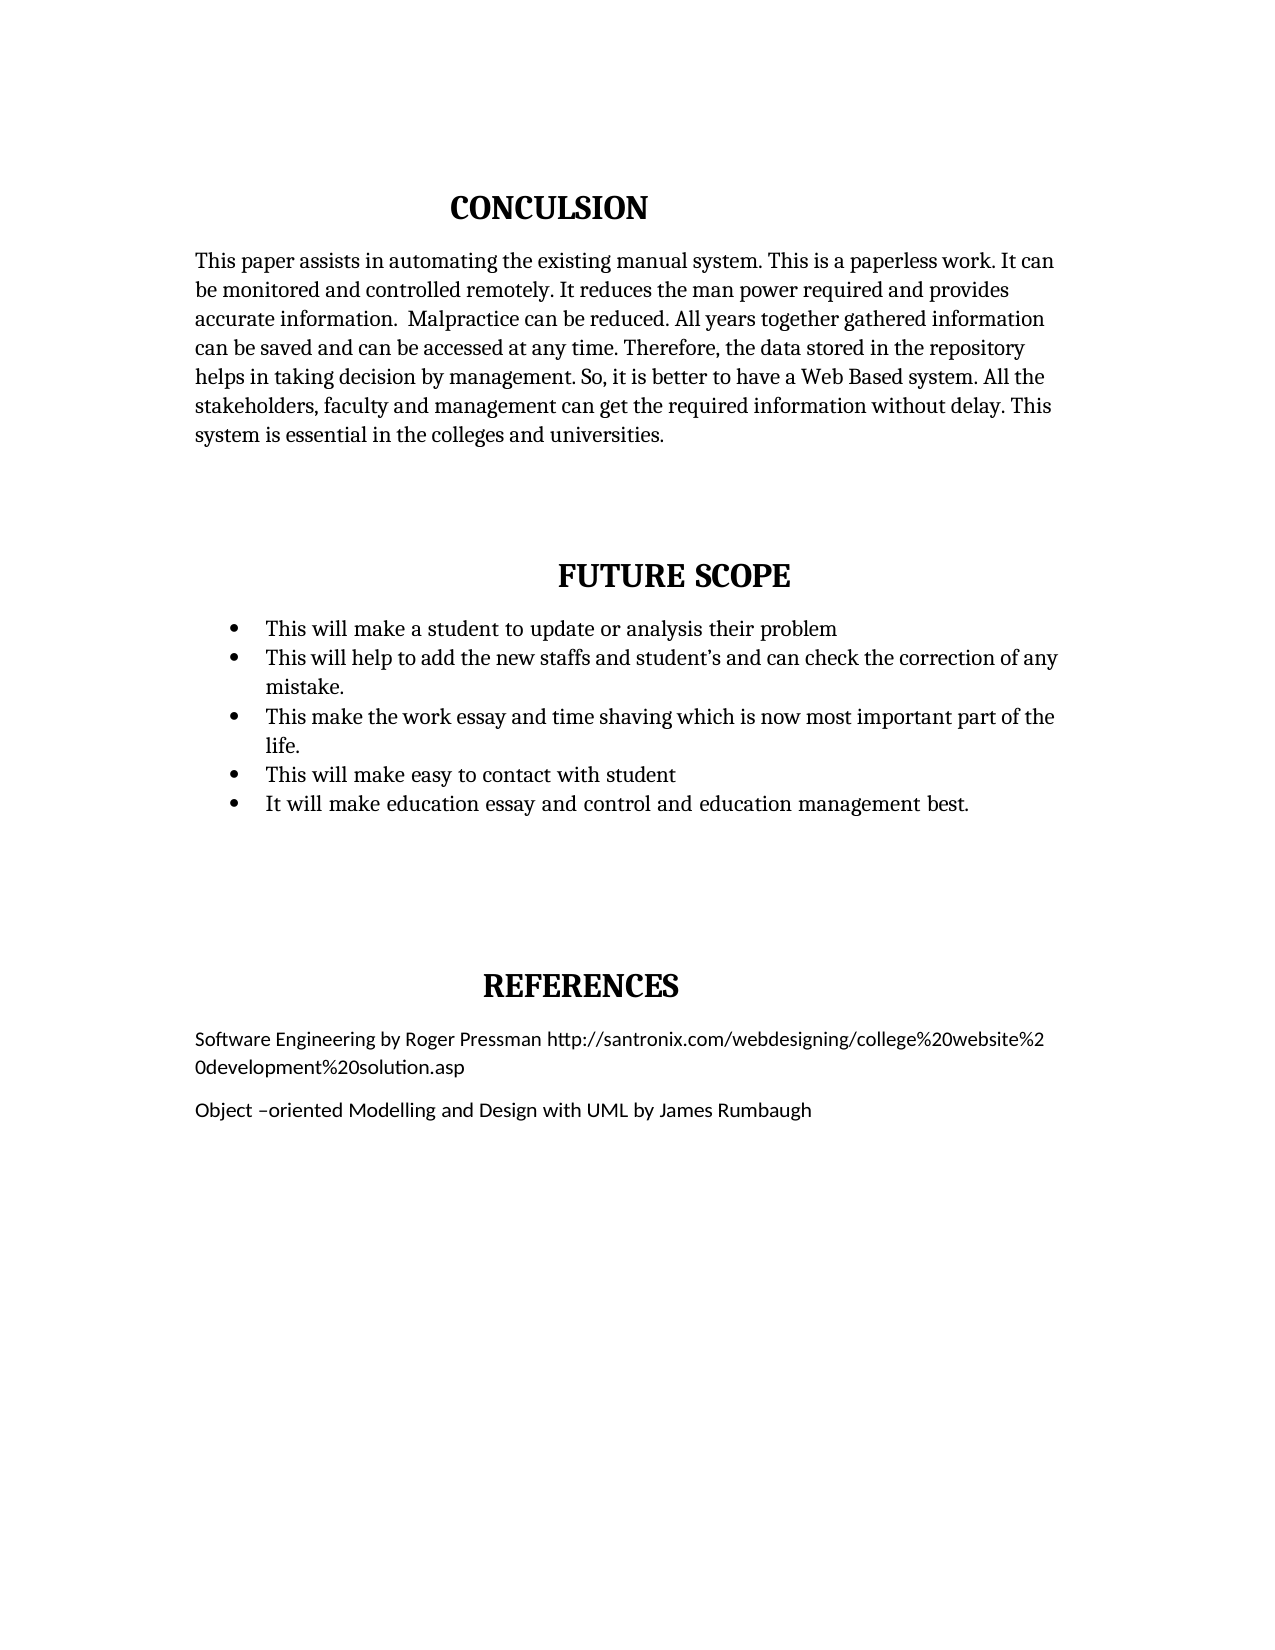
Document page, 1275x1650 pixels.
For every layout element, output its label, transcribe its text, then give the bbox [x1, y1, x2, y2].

list It will make education essay and control and education management best. [230, 791, 1158, 817]
list This will make a student to update or analysis their problem [230, 616, 1158, 642]
subtitle FUTURE SCOPE [191, 557, 1158, 596]
list This make the work essay and time shaving which is now most important part of the life. [230, 703, 1072, 759]
text Software Engineering by Roger Pressman http://santronix.com/webdesigning/college%20website%2 0development%20solution.asp [195, 1026, 1158, 1079]
text Object –oriented Modelling and Design with UML by James Rumbaugh [195, 1098, 1158, 1123]
subtitle CONCULSION [450, 188, 1158, 228]
list This will make easy to contact with student [230, 761, 1158, 788]
list This will help to add the new staffs and student’s and can check the correction of any mistake. [230, 645, 1070, 700]
text This paper assists in automating the existing manual system. This is a paperless work. It can be monitored and controlled remotely. It reduces the man power required and provides accurate information. Malpractice can be reduced. All years together gathered information can be saved and can be accessed at any time. Therefore, the data stored in the repository helps in taking decision by management. So, it is better to have a Web Based system. All the stakeholders, faculty and management can get the required information without delay. This system is essential in the colleges and universities. [195, 248, 1071, 448]
subtitle REFERENCES [483, 967, 1158, 1006]
